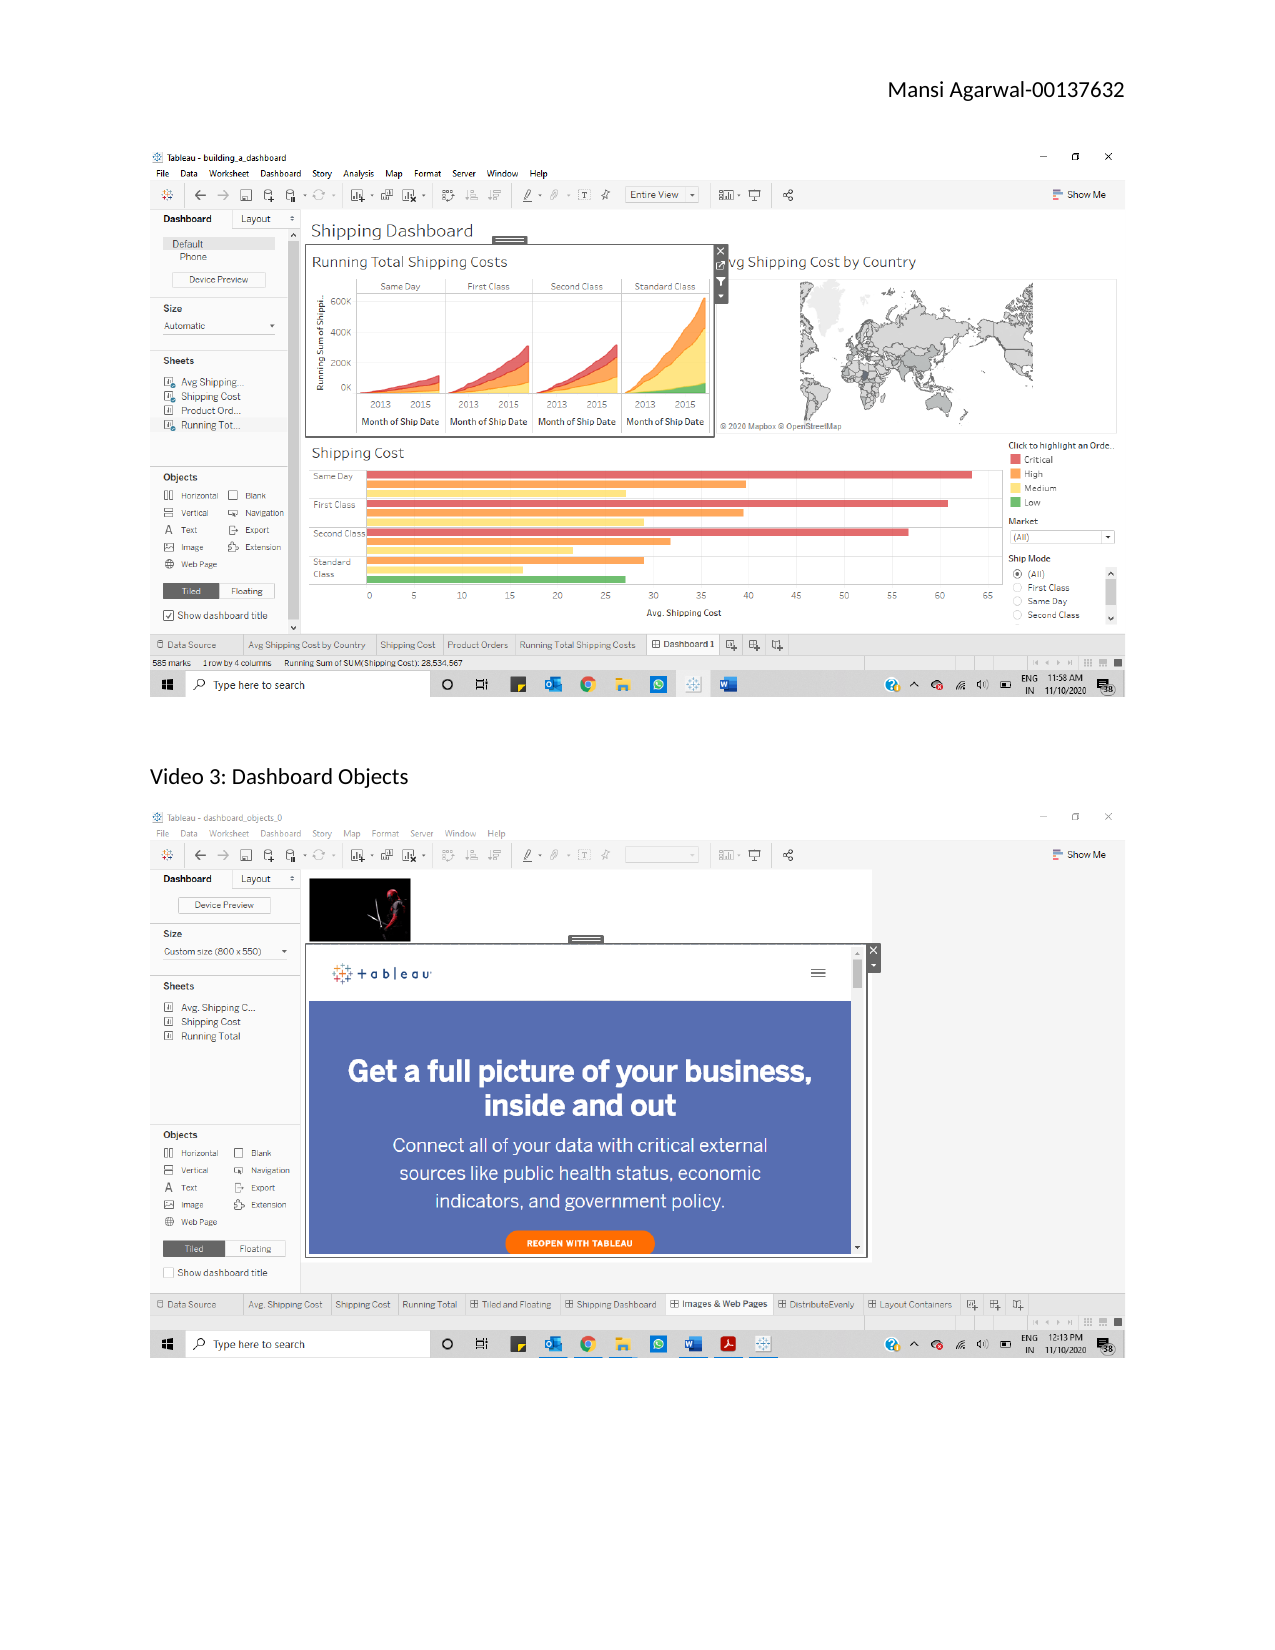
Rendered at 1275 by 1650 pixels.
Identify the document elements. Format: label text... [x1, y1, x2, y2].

picture [150, 809, 1125, 1358]
picture [150, 150, 1125, 697]
text Video 3: Dashboard Objects [150, 762, 1125, 791]
